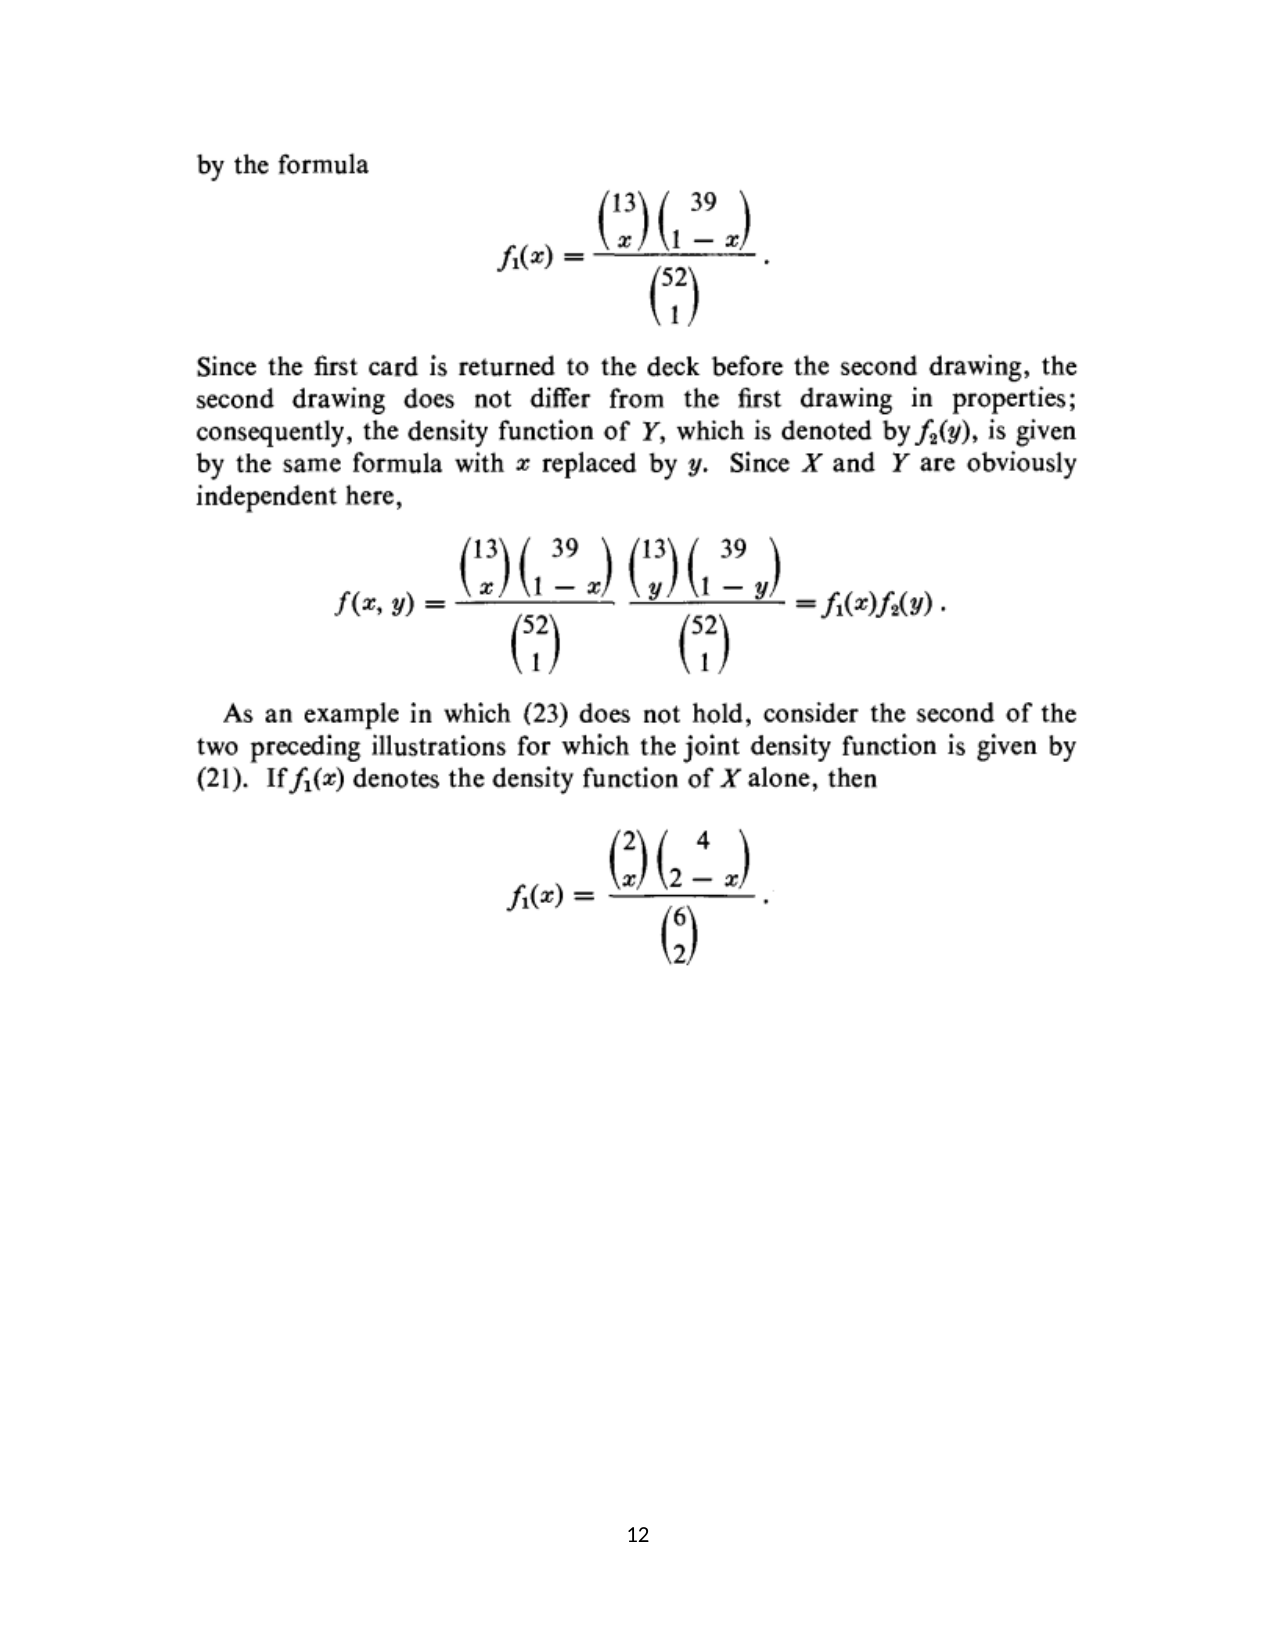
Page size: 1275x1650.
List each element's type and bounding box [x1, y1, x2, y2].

picture [186, 147, 1089, 978]
